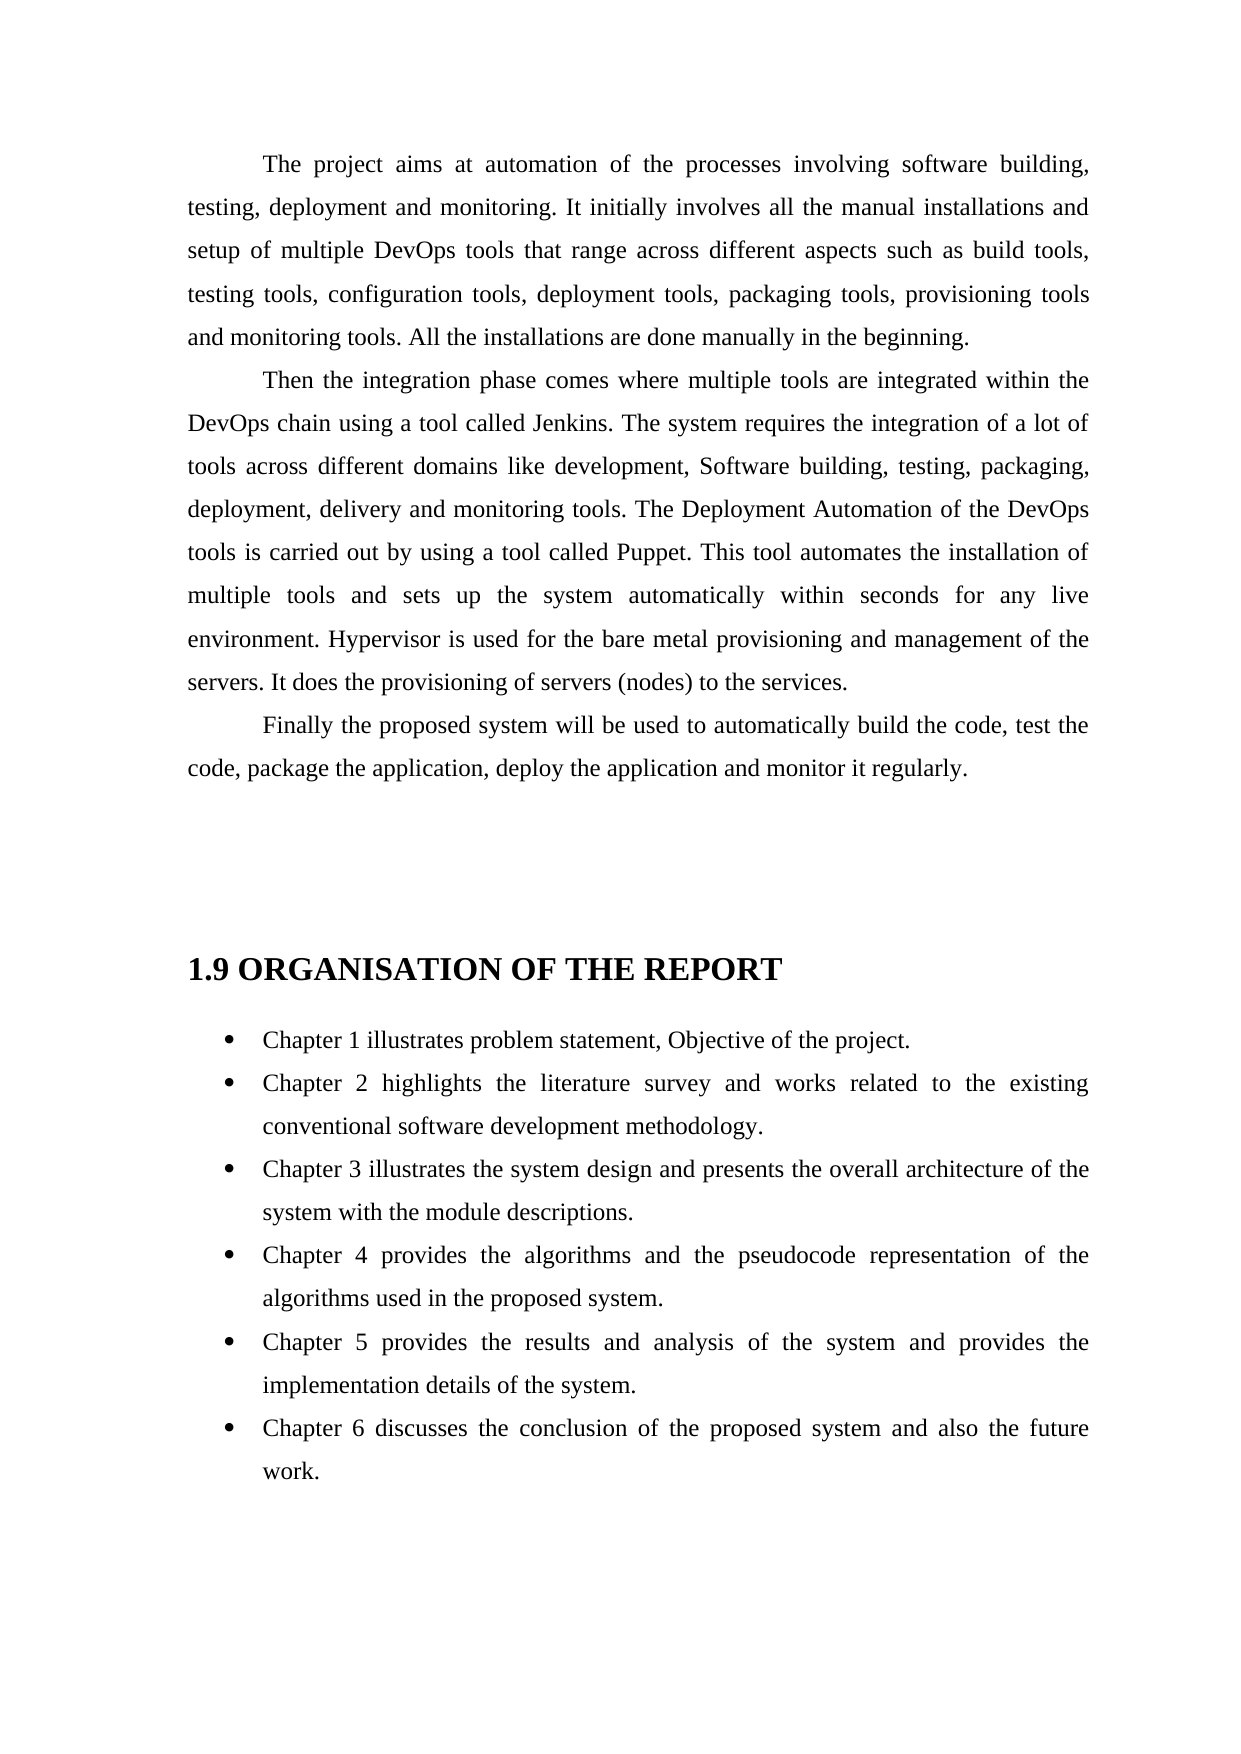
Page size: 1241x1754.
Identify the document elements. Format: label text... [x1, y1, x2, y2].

list Chapter 5 provides the results and analysis of the system and provides the implementation details of the system. [225, 1327, 1090, 1398]
list Chapter 4 provides the algorithms and the pseudocode representation of the algorithms used in the proposed system. [225, 1240, 1090, 1312]
list Chapter 3 illustrates the system design and presents the overall architecture of the system with the module descriptions. [225, 1154, 1090, 1226]
text 1.9 ORGANISATION OF THE REPORT [187, 949, 1090, 988]
text Then the integration phase comes where multiple tools are integrated within the DevOps chain using a tool called Jenkins. The system requires the integration of a lot of tools across different domains like development, Software building, testing, packaging, deployment, delivery and monitoring tools. The Deployment Automation of the DevOps tools is carried out by using a tool called Puppet. This tool automates the installation of multiple tools and sets up the system automatically within seconds for any live environment. Hypervisor is used for the bare metal provisioning and management of the servers. It does the provisioning of servers (nodes) to the services. [187, 365, 1090, 696]
list Chapter 6 discusses the conclusion of the proposed system and also the future work. [225, 1413, 1090, 1485]
text Finally the proposed system will be used to automatically build the code, test the code, package the application, deploy the application and monitor it regularly. [187, 710, 1090, 782]
list Chapter 1 illustrates problem statement, Objective of the project. [225, 1025, 1090, 1053]
list Chapter 2 highlights the literature survey and works related to the existing conventional software development methodology. [225, 1068, 1090, 1140]
text The project aims at automation of the processes involving software building, testing, deployment and monitoring. It initially involves all the manual installations and setup of multiple DevOps tools that range across different aspects such as build tools, testing tools, configuration tools, deployment tools, packaging tools, provisioning tools and monitoring tools. All the installations are done manually in the beginning. [187, 149, 1090, 351]
